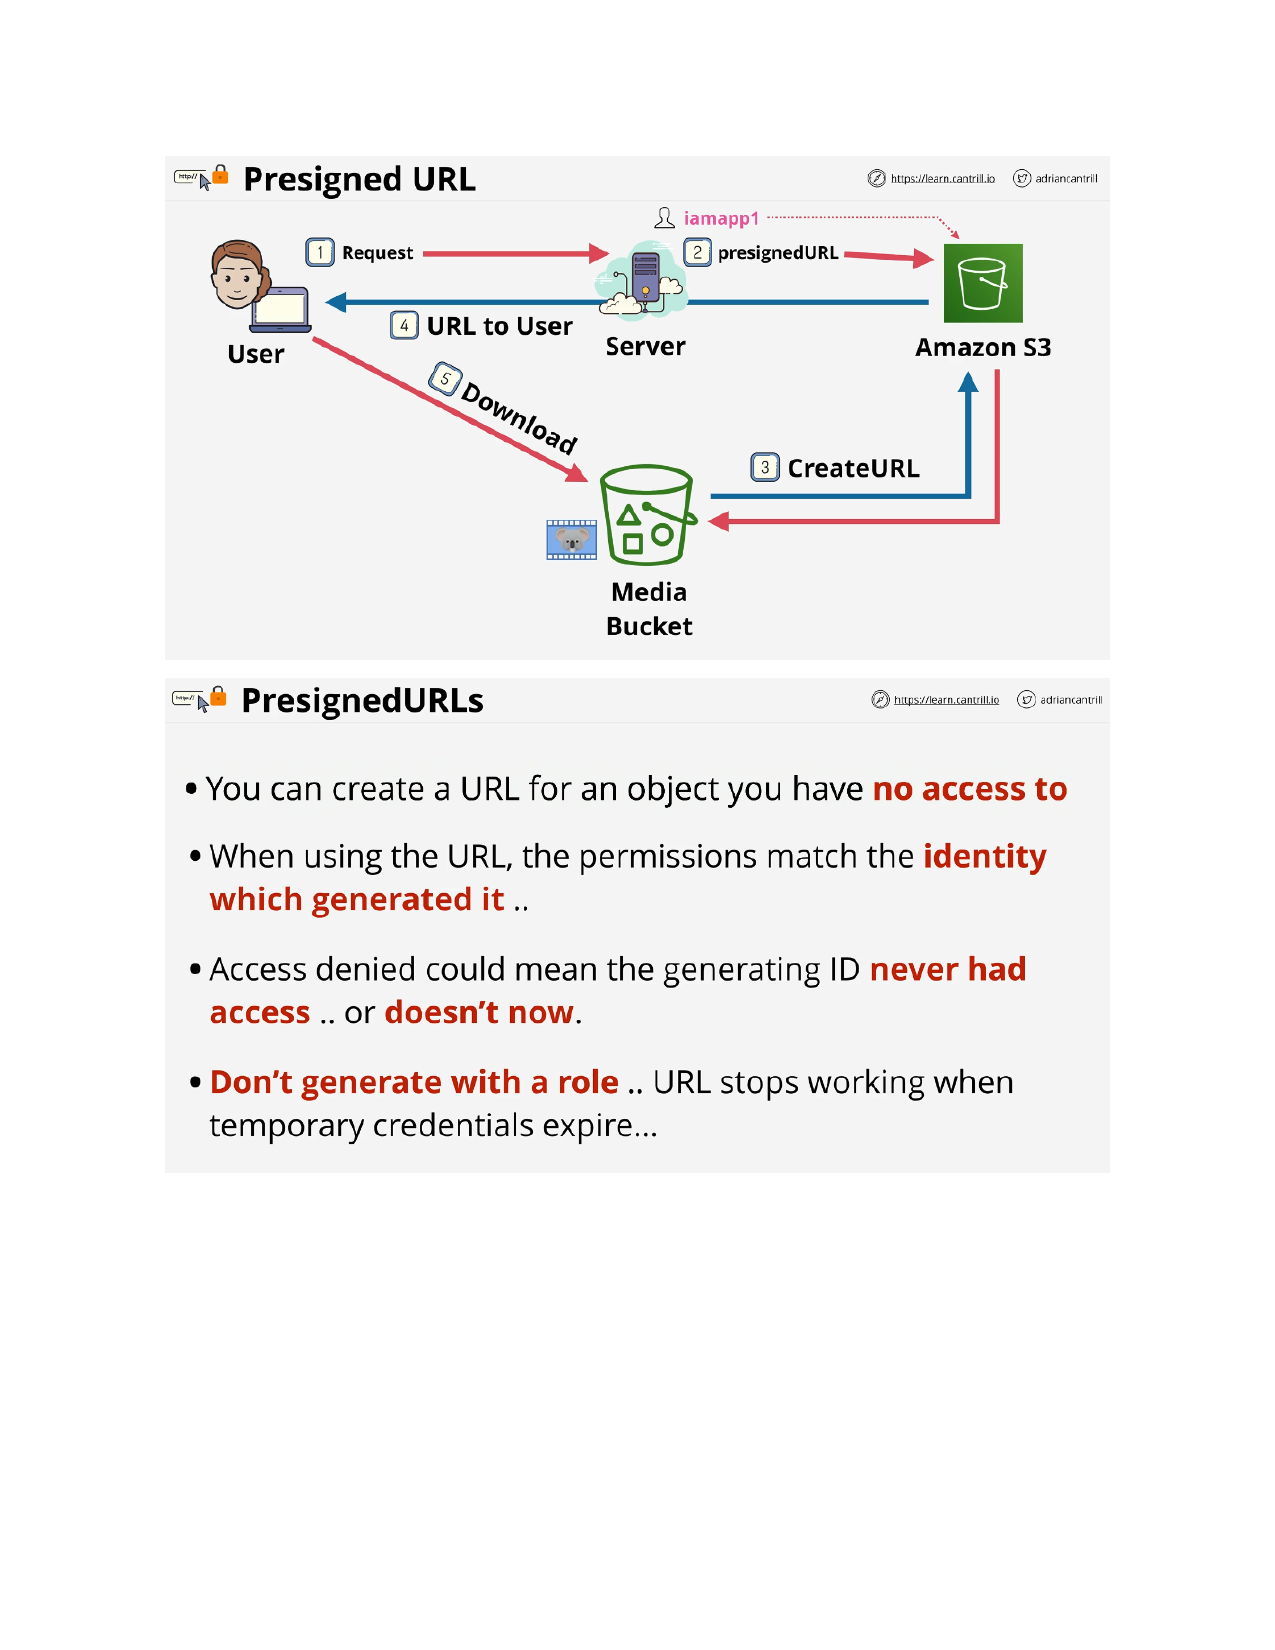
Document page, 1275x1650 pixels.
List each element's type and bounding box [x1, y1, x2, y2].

picture [165, 678, 1111, 1173]
picture [165, 156, 1111, 660]
